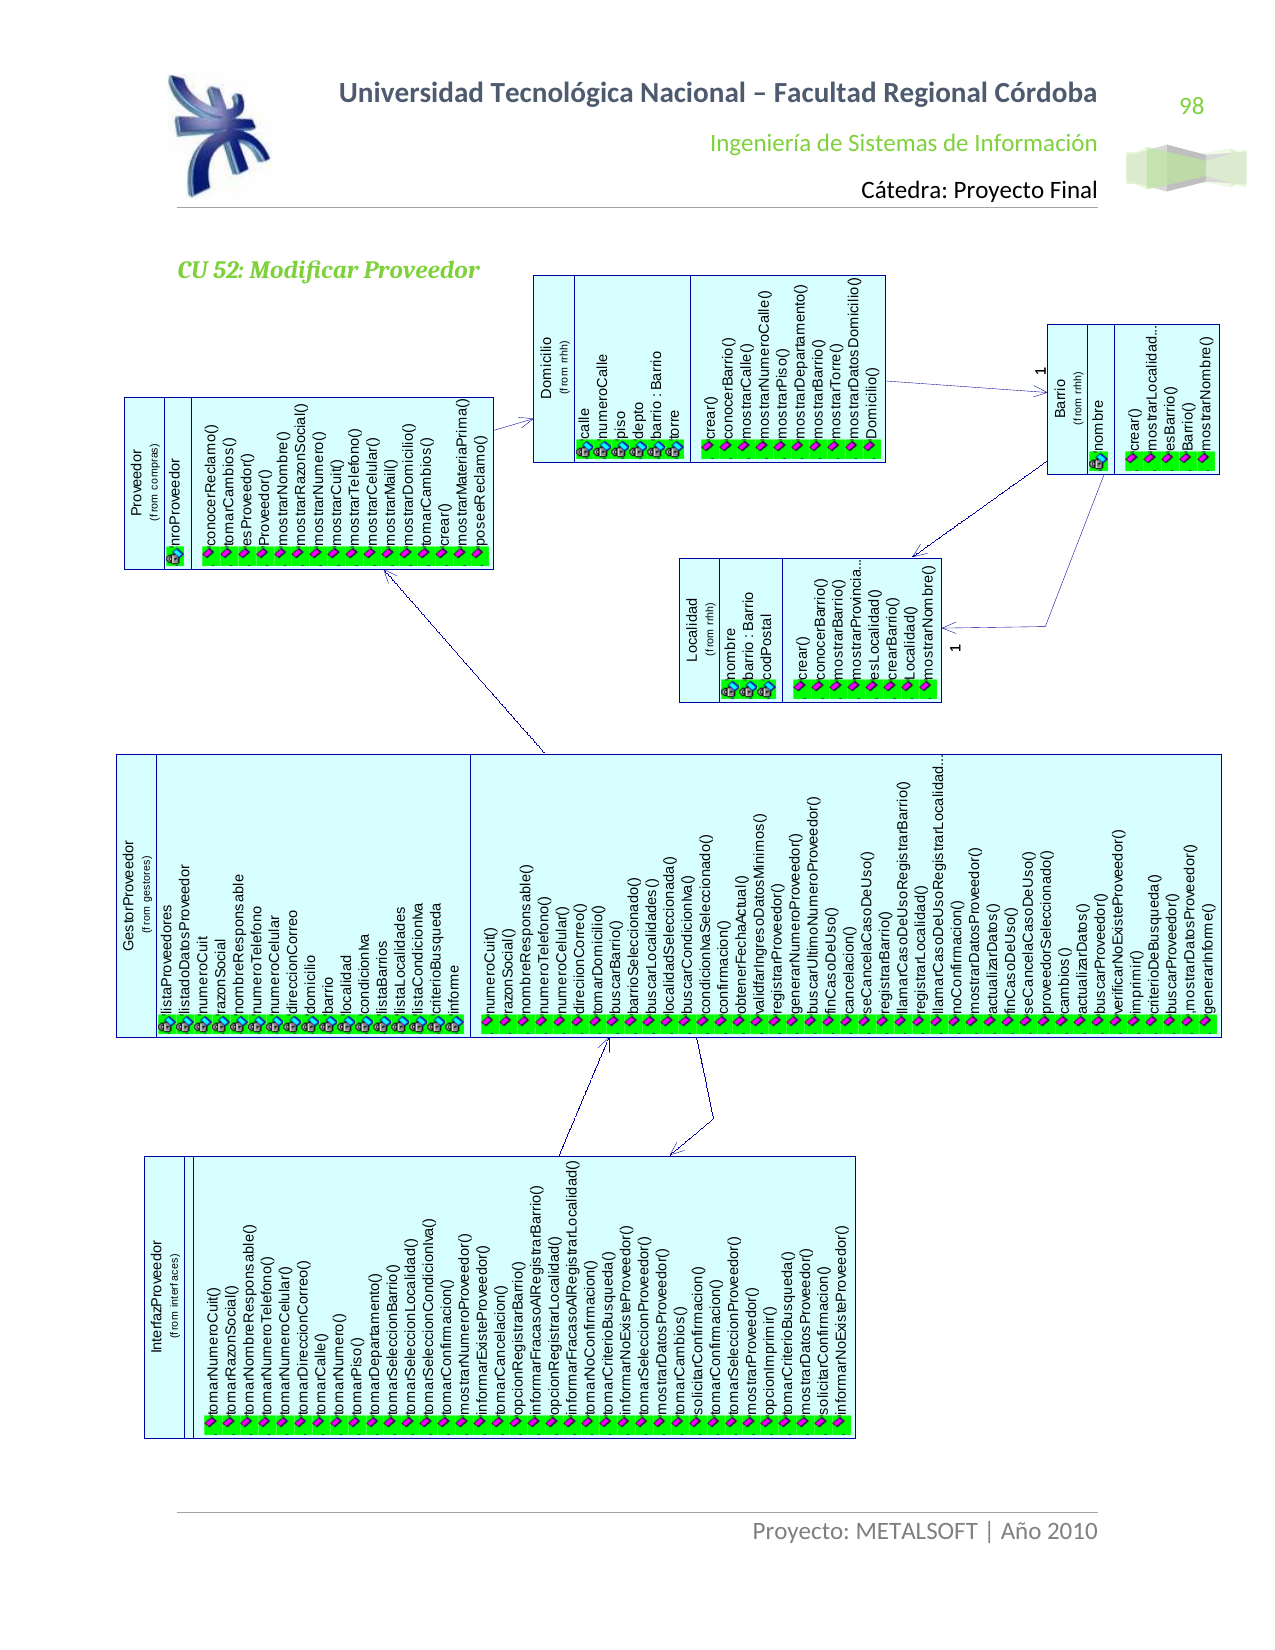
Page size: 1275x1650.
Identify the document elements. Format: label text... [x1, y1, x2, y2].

picture [167, 74, 272, 199]
text CU 52: Modificar Proveedor [177, 256, 1098, 284]
